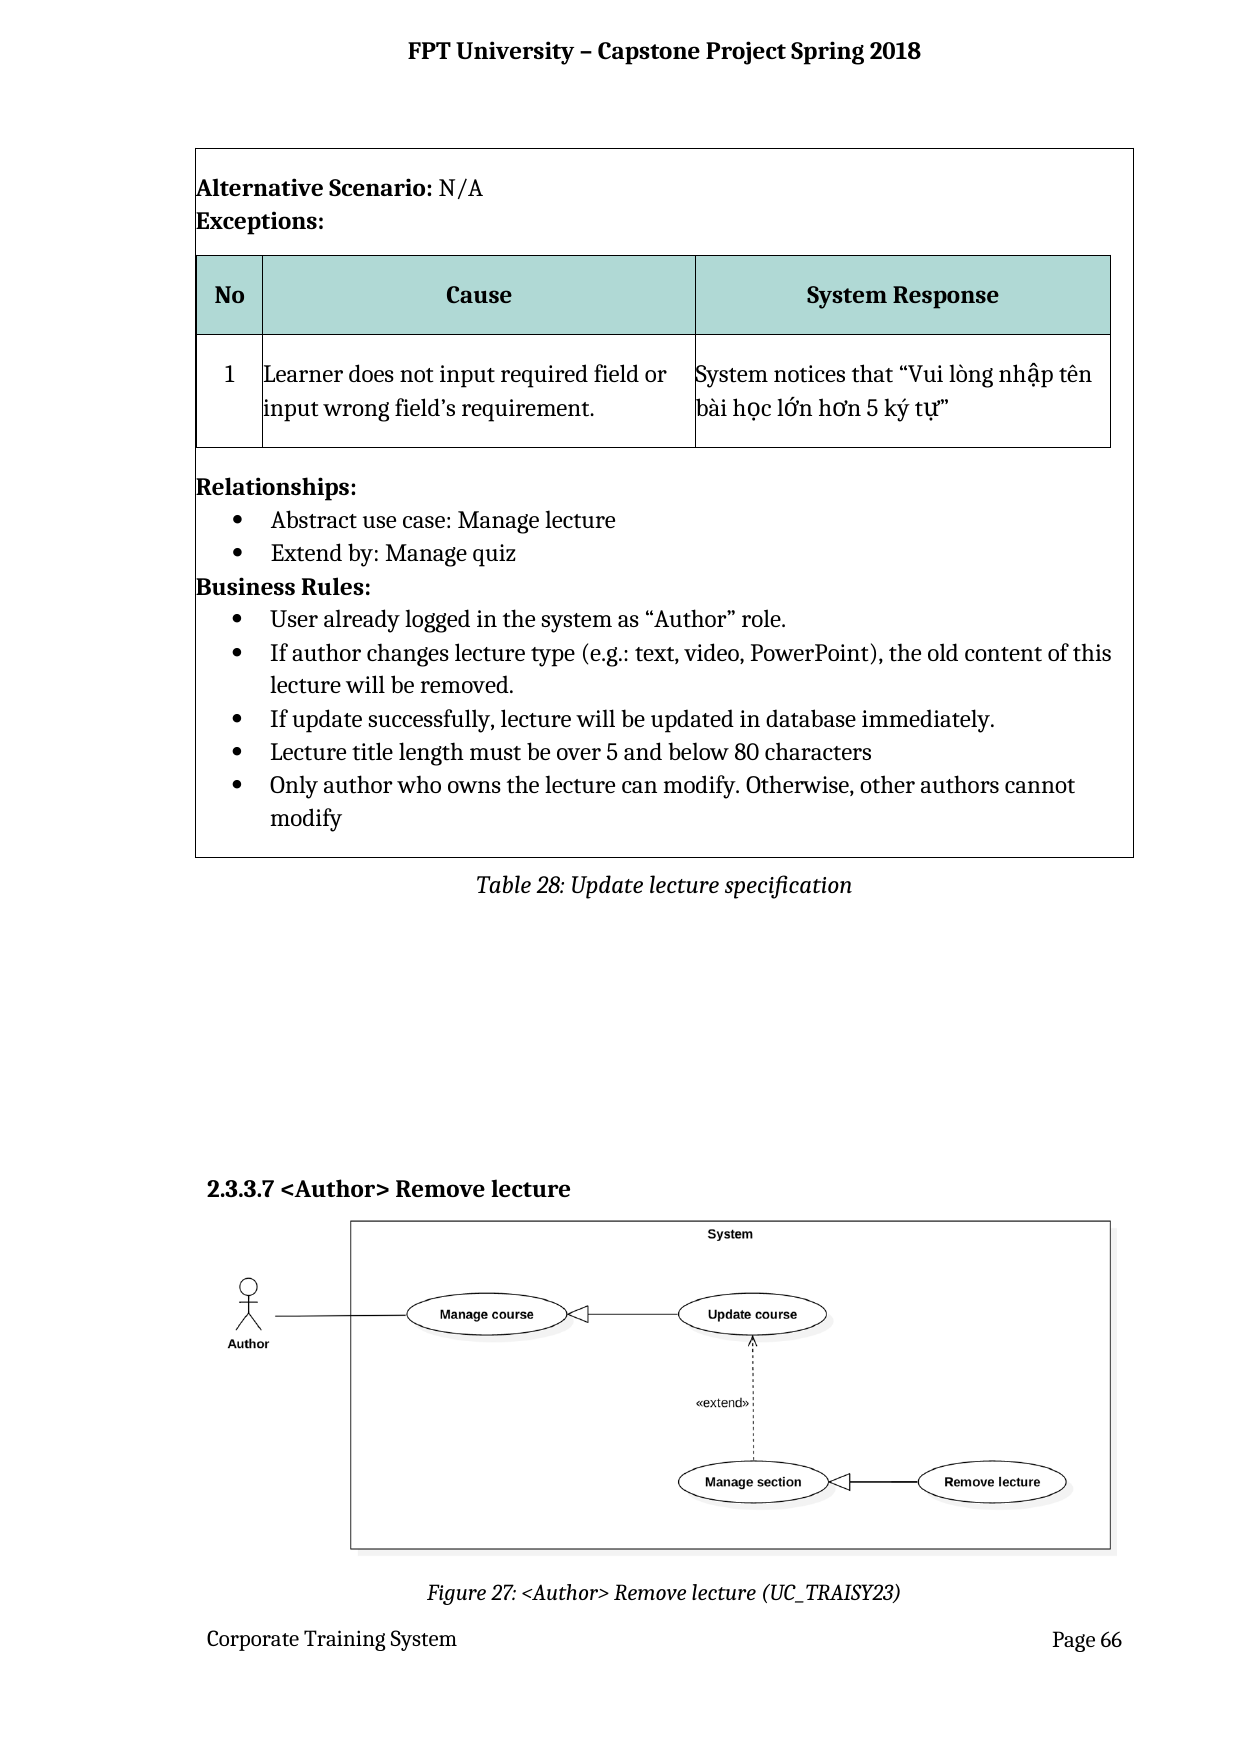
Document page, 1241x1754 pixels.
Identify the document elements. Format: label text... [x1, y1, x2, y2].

picture [206, 1208, 1123, 1561]
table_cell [196, 149, 1133, 857]
text Figure 27: <Author> Remove lecture (UC_TRAISY23) [207, 1580, 1122, 1606]
text 2.3.3.7 <Author> Remove lecture [207, 1175, 1122, 1204]
